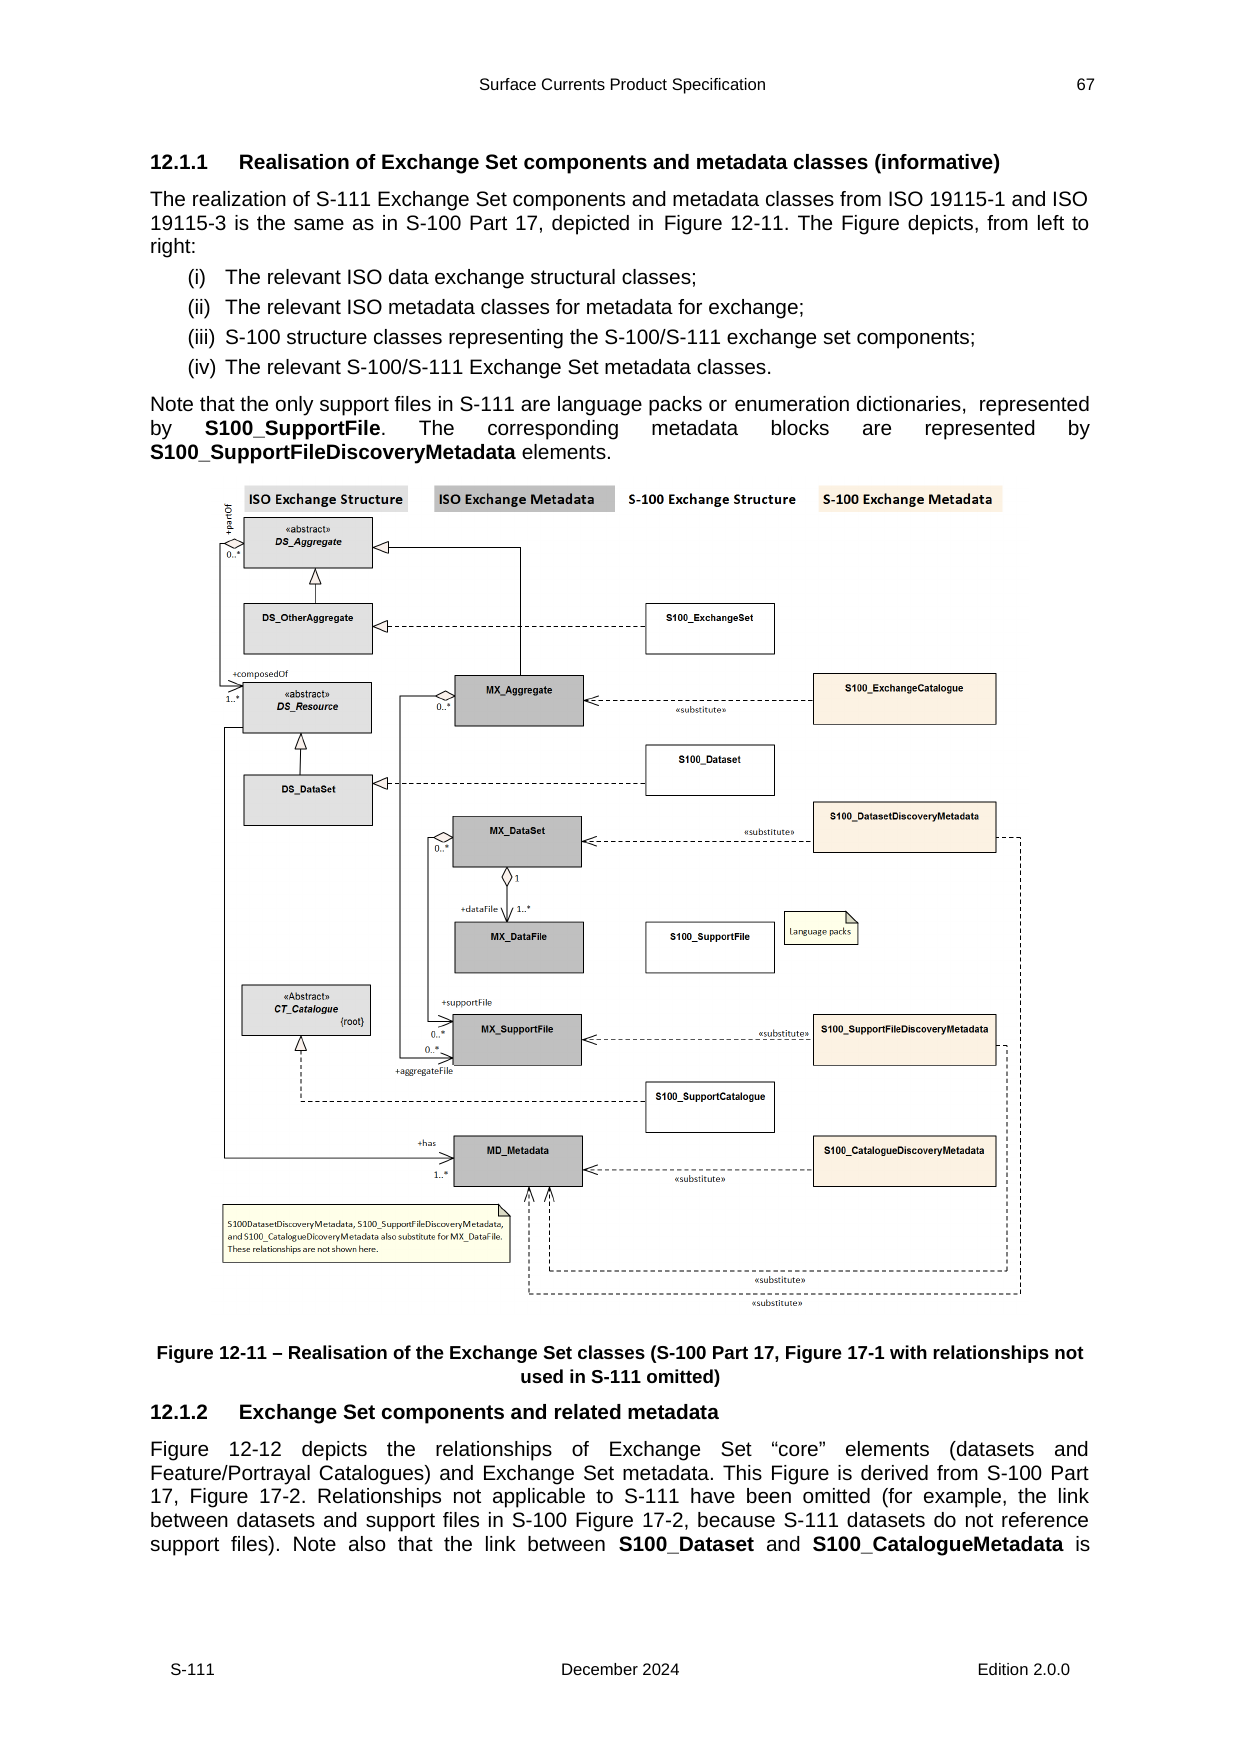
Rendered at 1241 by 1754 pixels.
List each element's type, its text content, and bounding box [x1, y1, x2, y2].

subtitle Realisation of Exchange Set components and metadata classes (informative) [150, 150, 1090, 174]
list The relevant ISO data exchange structural classes; [187, 264, 1090, 288]
text Note that the only support files in S-111 are language packs or enumeration dictionaries, represented by S100_SupportFile. The corresponding metadata blocks are represented by S100_SupportFileDiscoveryMetadata elements. [150, 392, 1090, 463]
list S-100 structure classes representing the S-100/S-111 exchange set components; [187, 325, 1090, 349]
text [150, 1436, 1090, 1556]
subtitle Exchange Set components and related metadata [150, 1400, 1090, 1424]
list The relevant ISO metadata classes for metadata for exchange; [187, 295, 1090, 319]
list The relevant S-100/S-111 Exchange Set metadata classes. [187, 355, 1090, 379]
picture [211, 476, 1030, 1315]
